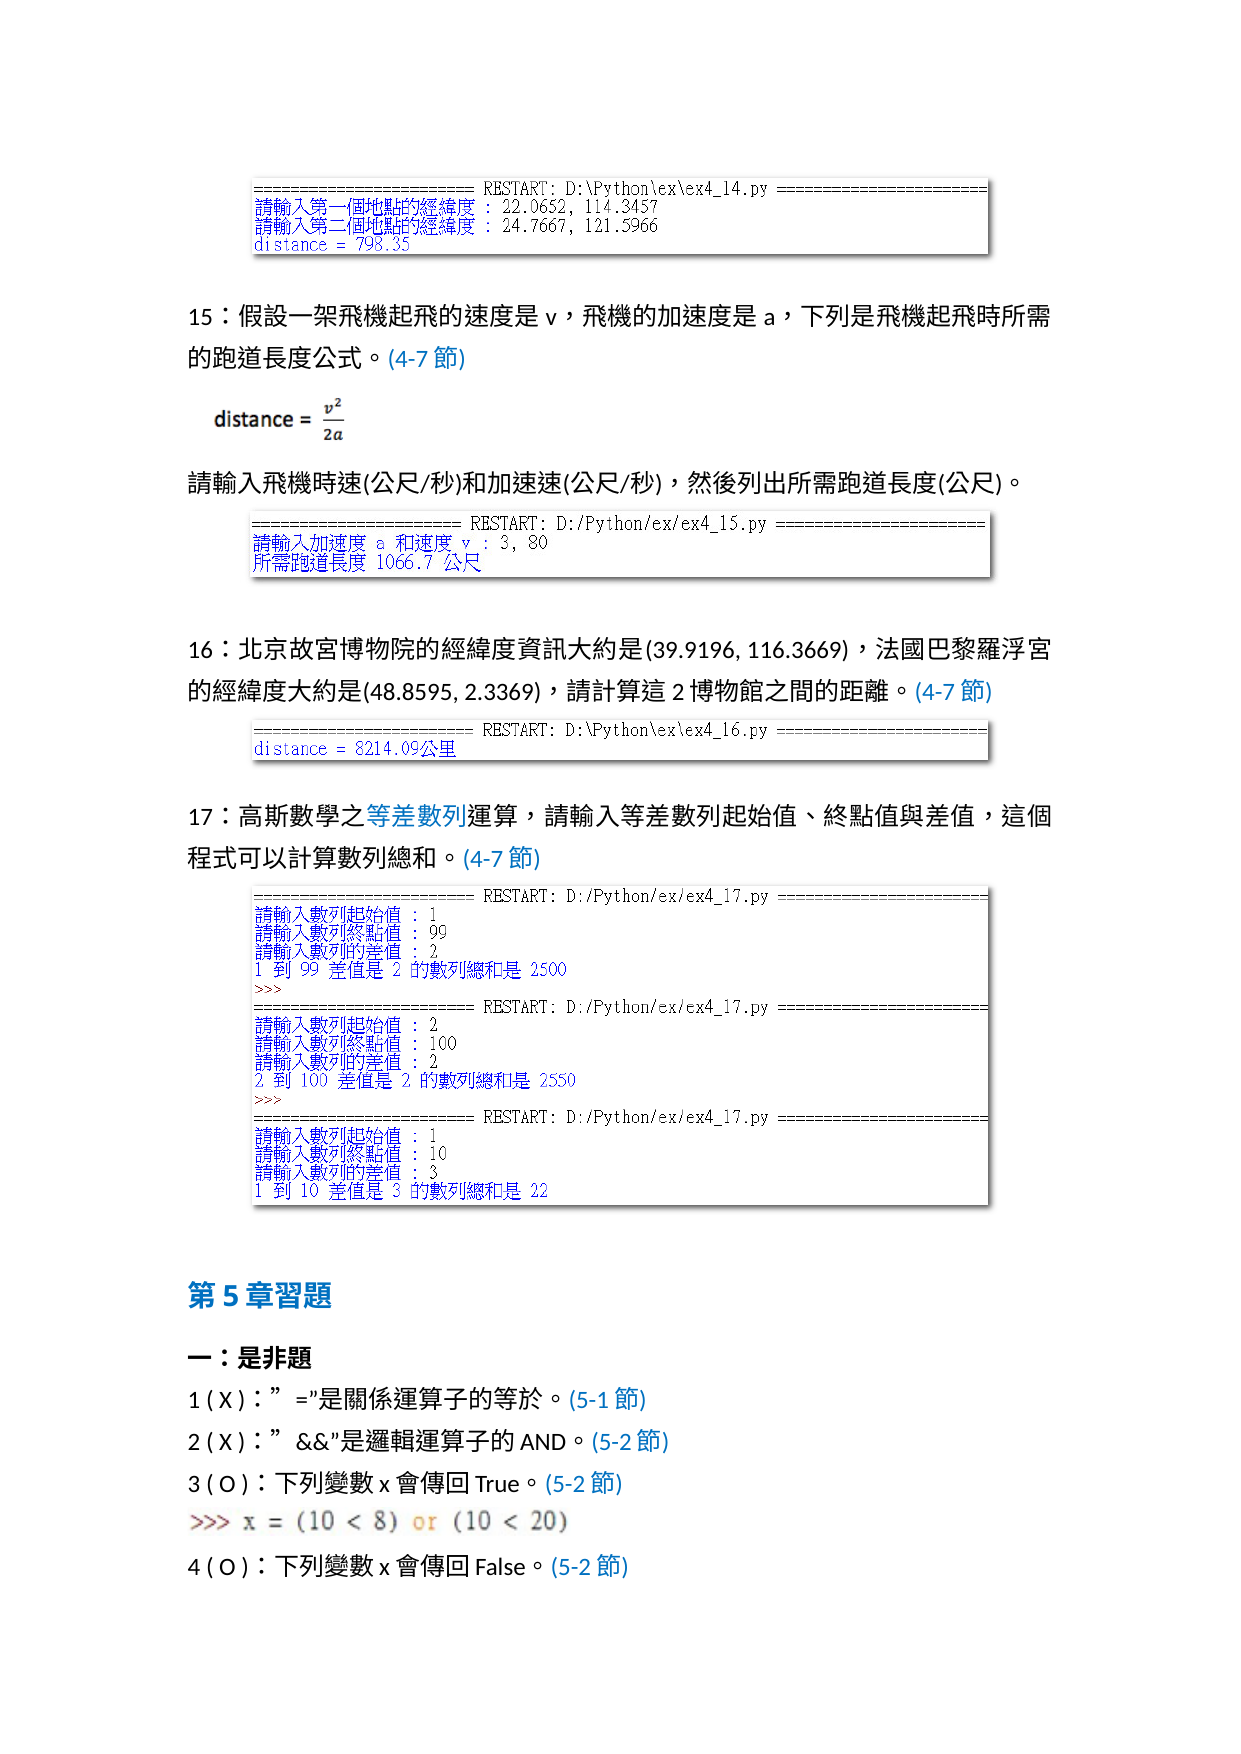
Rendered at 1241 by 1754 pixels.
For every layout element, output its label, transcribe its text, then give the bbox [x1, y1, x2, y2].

picture [187, 1507, 571, 1536]
text 2 ( X )：”&&”是邏輯運算子的AND。(5-2節) [187, 1419, 1053, 1460]
text 4 ( O )：下列變數x會傳回False。(5-2節) [187, 1544, 1053, 1585]
text 17：高斯數學之等差數列運算，請輸入等差數列起始值、終點值與差值，這個程式可以計算數列總和。(4-7節) [187, 794, 1053, 877]
picture [242, 168, 998, 264]
text 15：假設一架飛機起飛的速度是v，飛機的加速度是a，下列是飛機起飛時所需的跑道長度公式。(4-7節) [187, 294, 1053, 377]
text 3 ( O )：下列變數x會傳回True。(5-2節) [187, 1460, 1053, 1502]
picture [242, 877, 998, 1215]
text 第5章習題 [187, 1252, 1053, 1335]
picture [242, 710, 998, 770]
picture [240, 502, 1000, 587]
text 請輸入飛機時速(公尺/秒)和加速速(公尺/秒)，然後列出所需跑道長度(公尺)。 [187, 460, 1053, 502]
text 一：是非題 [187, 1335, 1053, 1377]
text 16：北京故宮博物院的經緯度資訊大約是(39.9196, 116.3669)，法國巴黎羅浮宮的經緯度大約是(48.8595, 2.3369)，請計算這2博物館之間的距離。(4-7節) [187, 627, 1053, 710]
picture [210, 391, 350, 446]
text 1 ( X )：”=”是關係運算子的等於。(5-1節) [187, 1377, 1053, 1419]
